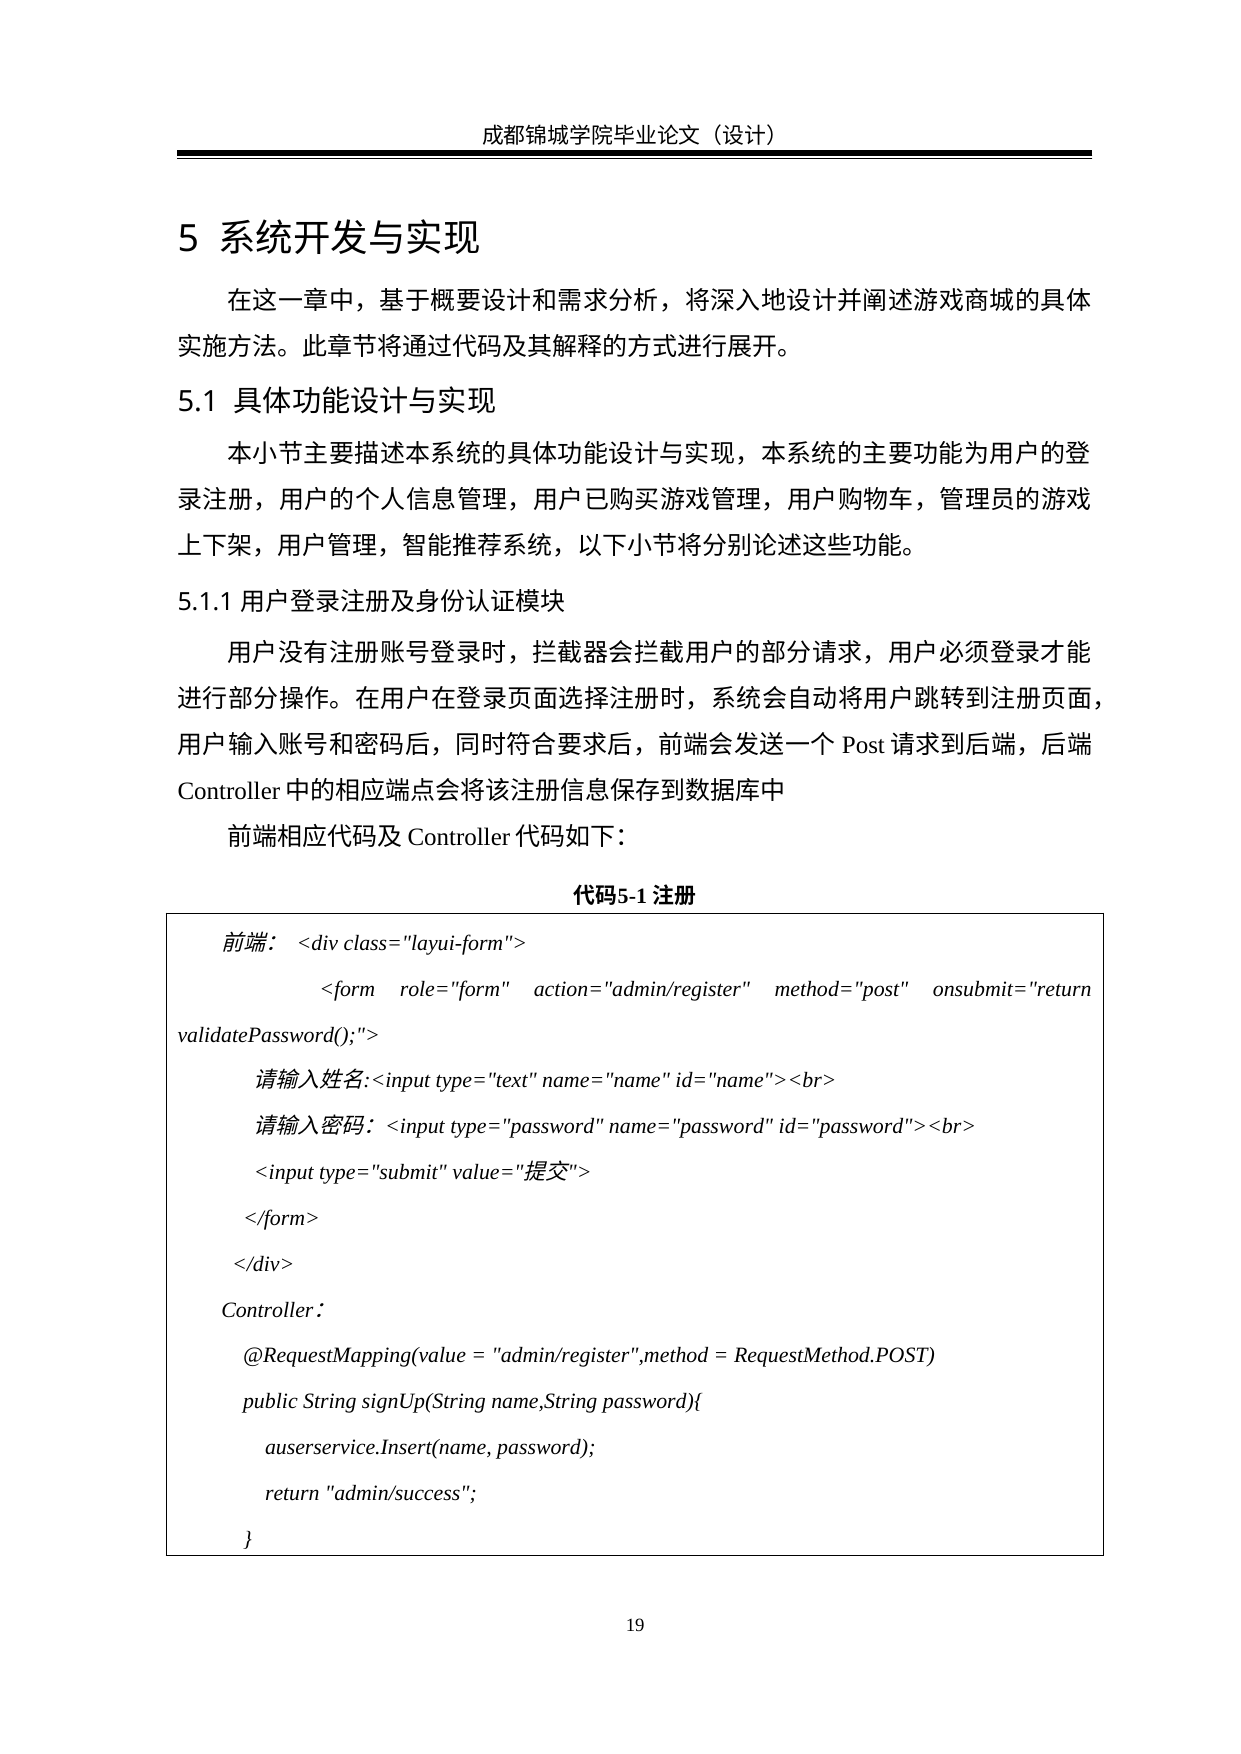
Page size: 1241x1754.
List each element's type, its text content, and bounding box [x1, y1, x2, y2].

text 前端相应代码及Controller代码如下： [177, 808, 1092, 854]
text 代码5-1 注册 [177, 867, 1092, 913]
table_header 前端： <div class="layui-form"> <form role="form" action="admin/register" method="post" onsubmit="return validatePassword();"> 请输入姓名:<input type="text" name="name" id="name"><br> 请输入密码：<input type="password" name="password" id="password"><br> <input type="submit" value="提交"> </form> </div> Controller： @RequestMapping(value = "admin/register",method = RequestMethod.POST) public String signUp(String name,String password){ auserservice.Insert(name, password); return "admin/success"; } [167, 914, 1103, 1555]
text 具体功能设计与实现 [177, 375, 1092, 421]
text 用户没有注册账号登录时，拦截器会拦截用户的部分请求，用户必须登录才能进行部分操作。在用户在登录页面选择注册时，系统会自动将用户跳转到注册页面，用户输入账号和密码后，同时符合要求后，前端会发送一个Post请求到后端，后端Controller中的相应端点会将该注册信息保存到数据库中 [177, 625, 1092, 808]
subtitle 系统开发与实现 [177, 215, 1092, 261]
text 本小节主要描述本系统的具体功能设计与实现，本系统的主要功能为用户的登录注册，用户的个人信息管理，用户已购买游戏管理，用户购物车，管理员的游戏上下架，用户管理，智能推荐系统，以下小节将分别论述这些功能。 [177, 426, 1092, 564]
list 5.1.1 用户登录注册及身份认证模块 [177, 574, 1092, 620]
text 在这一章中，基于概要设计和需求分析，将深入地设计并阐述游戏商城的具体实施方法。此章节将通过代码及其解释的方式进行展开。 [177, 273, 1092, 365]
